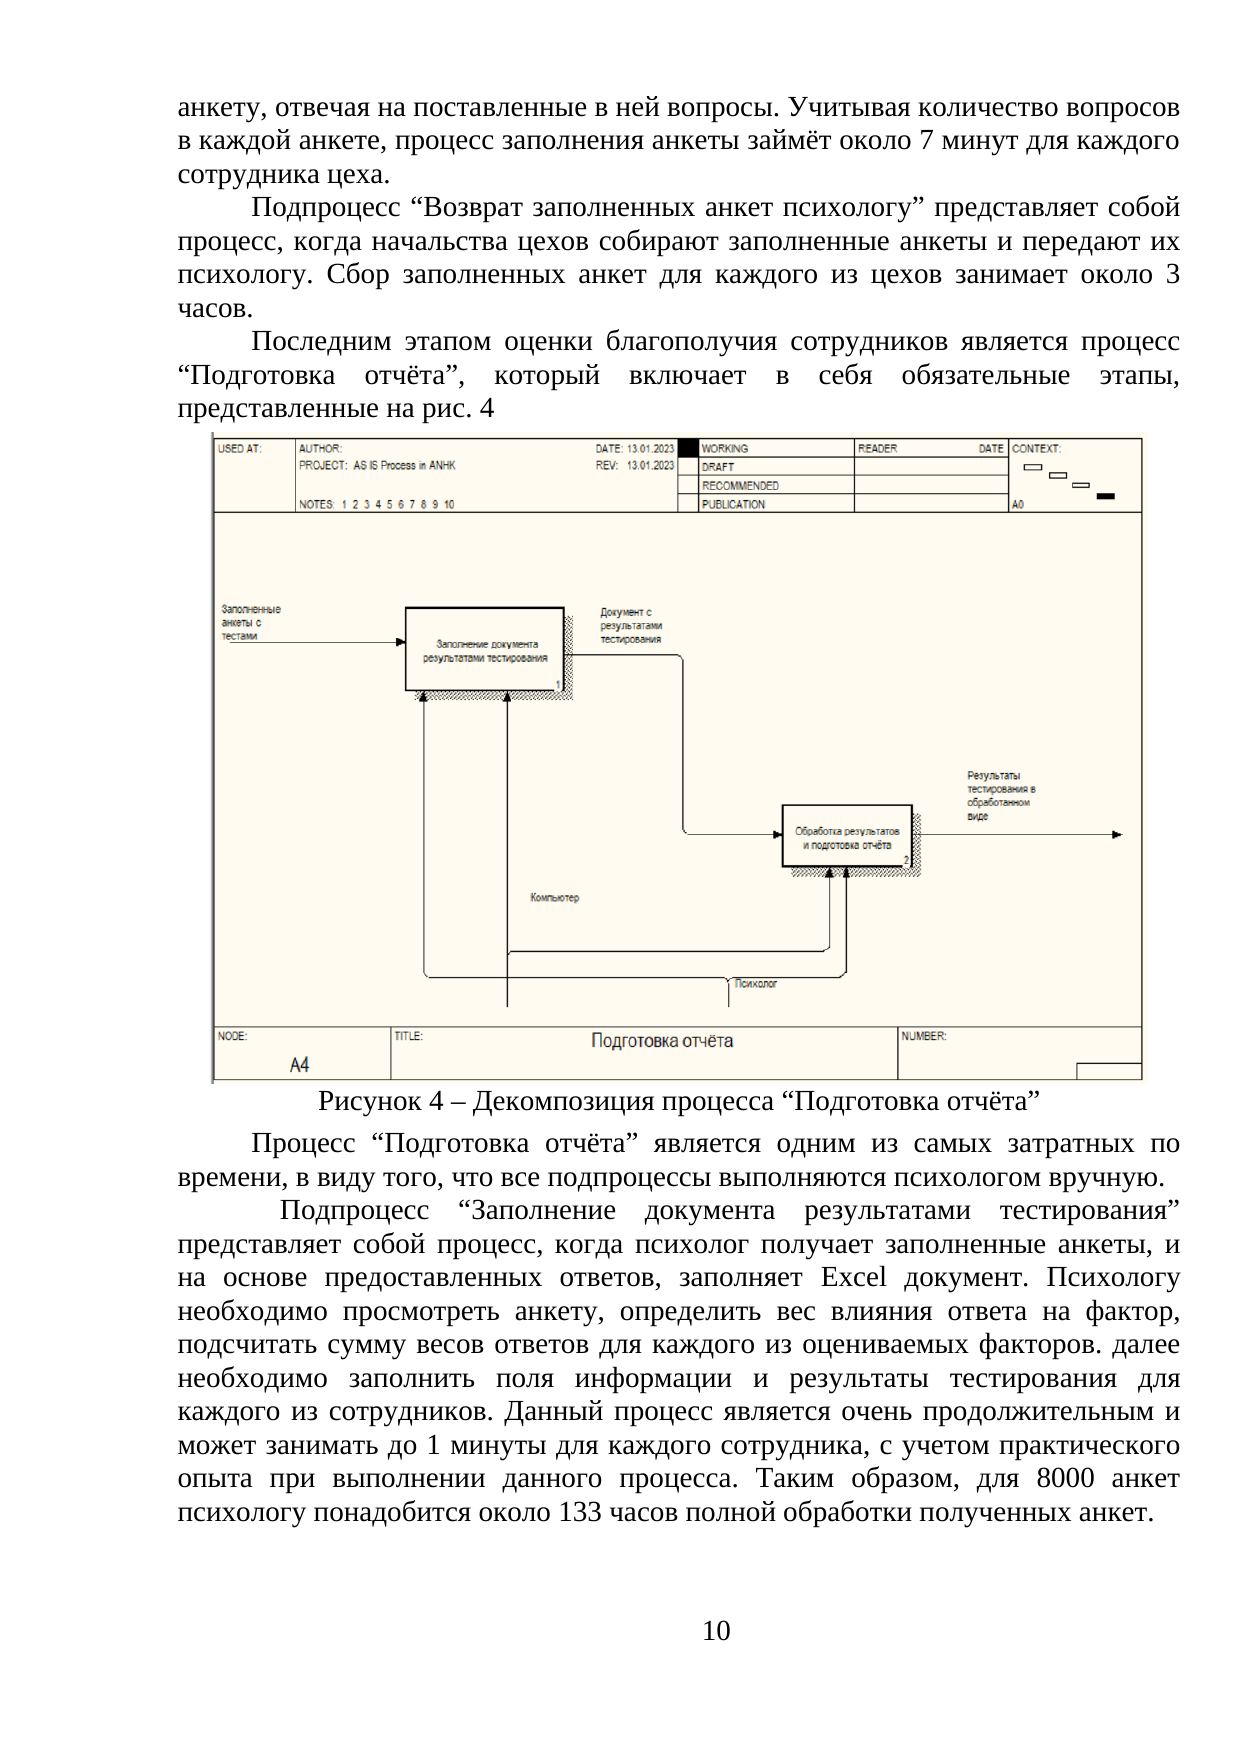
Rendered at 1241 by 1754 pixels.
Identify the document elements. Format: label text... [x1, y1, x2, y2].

text Подпроцесс “Возврат заполненных анкет психологу” представляет собой процесс, когда начальства цехов собирают заполненные анкеты и передают их психологу. Сбор заполненных анкет для каждого из цехов занимает около 3 часов. [177, 189, 1181, 323]
text Последним этапом оценки благополучия сотрудников является процесс “Подготовка отчёта”, который включает в себя обязательные этапы, представленные на рис. 4 [177, 323, 1181, 424]
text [177, 89, 1181, 189]
text Процесс “Подготовка отчёта” является одним из самых затратных по времени, в виду того, что все подпроцессы выполняются психологом вручную. [177, 1125, 1181, 1192]
text Подпроцесс “Заполнение документа результатами тестирования” представляет собой процесс, когда психолог получает заполненные анкеты, и на основе предоставленных ответов, заполняет Excel документ. Психологу необходимо просмотреть анкету, определить вес влияния ответа на фактор, подсчитать сумму весов ответов для каждого из оцениваемых факторов. далее необходимо заполнить поля информации и результаты тестирования для каждого из сотрудников. Данный процесс является очень продолжительным и может занимать до 1 минуты для каждого сотрудника, с учетом практического опыта при выполнении данного процесса. Таким образом, для 8000 анкет психологу понадобится около 133 часов полной обработки полученных анкет. [177, 1192, 1181, 1528]
picture [210, 432, 1149, 1084]
